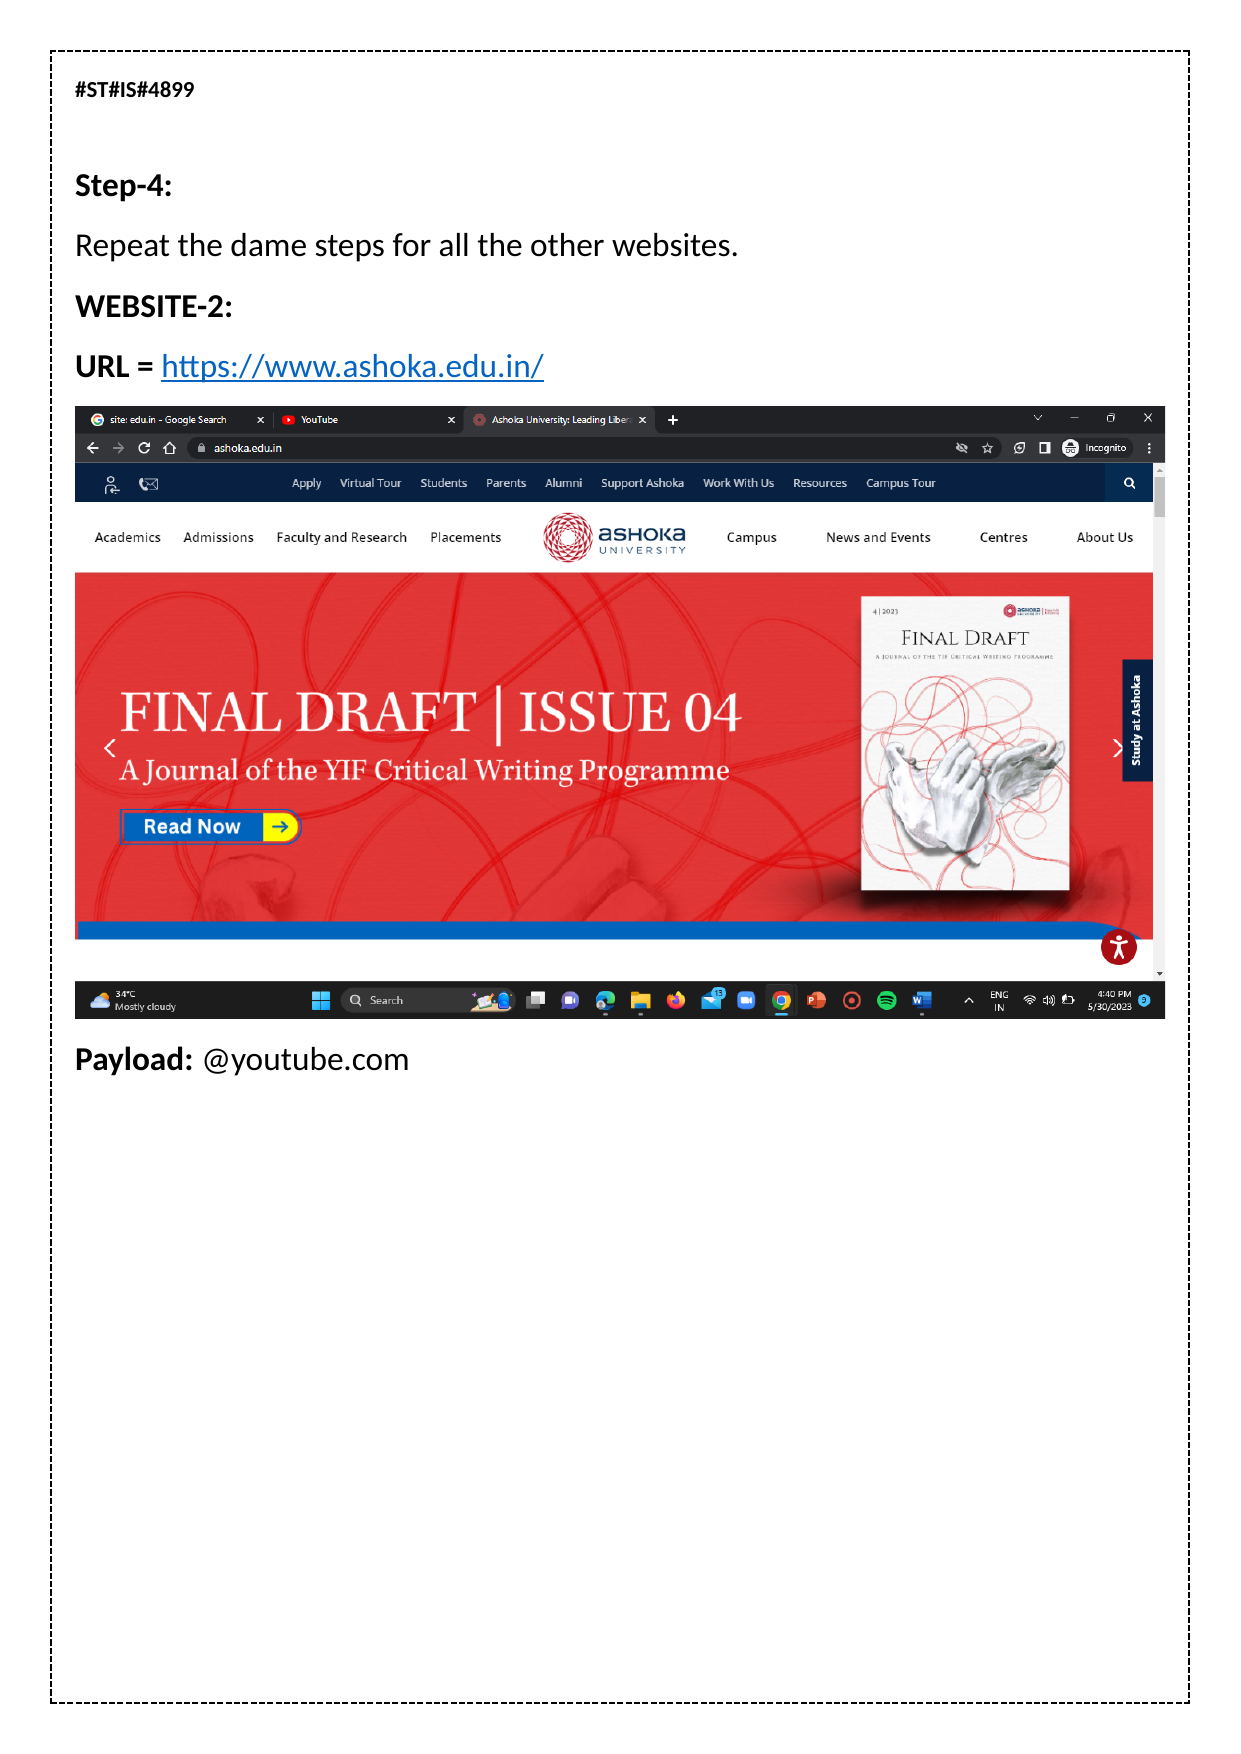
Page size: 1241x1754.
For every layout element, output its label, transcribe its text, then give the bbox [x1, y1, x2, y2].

text WEBSITE-2: [75, 285, 1165, 326]
text Payload: @youtube.com [75, 1038, 1165, 1079]
picture [75, 406, 1166, 1019]
text URL = https://www.ashoka.edu.in/ [75, 346, 1165, 386]
text Repeat the dame steps for all the other websites. [75, 224, 1165, 265]
text Step-4: [75, 164, 1165, 204]
